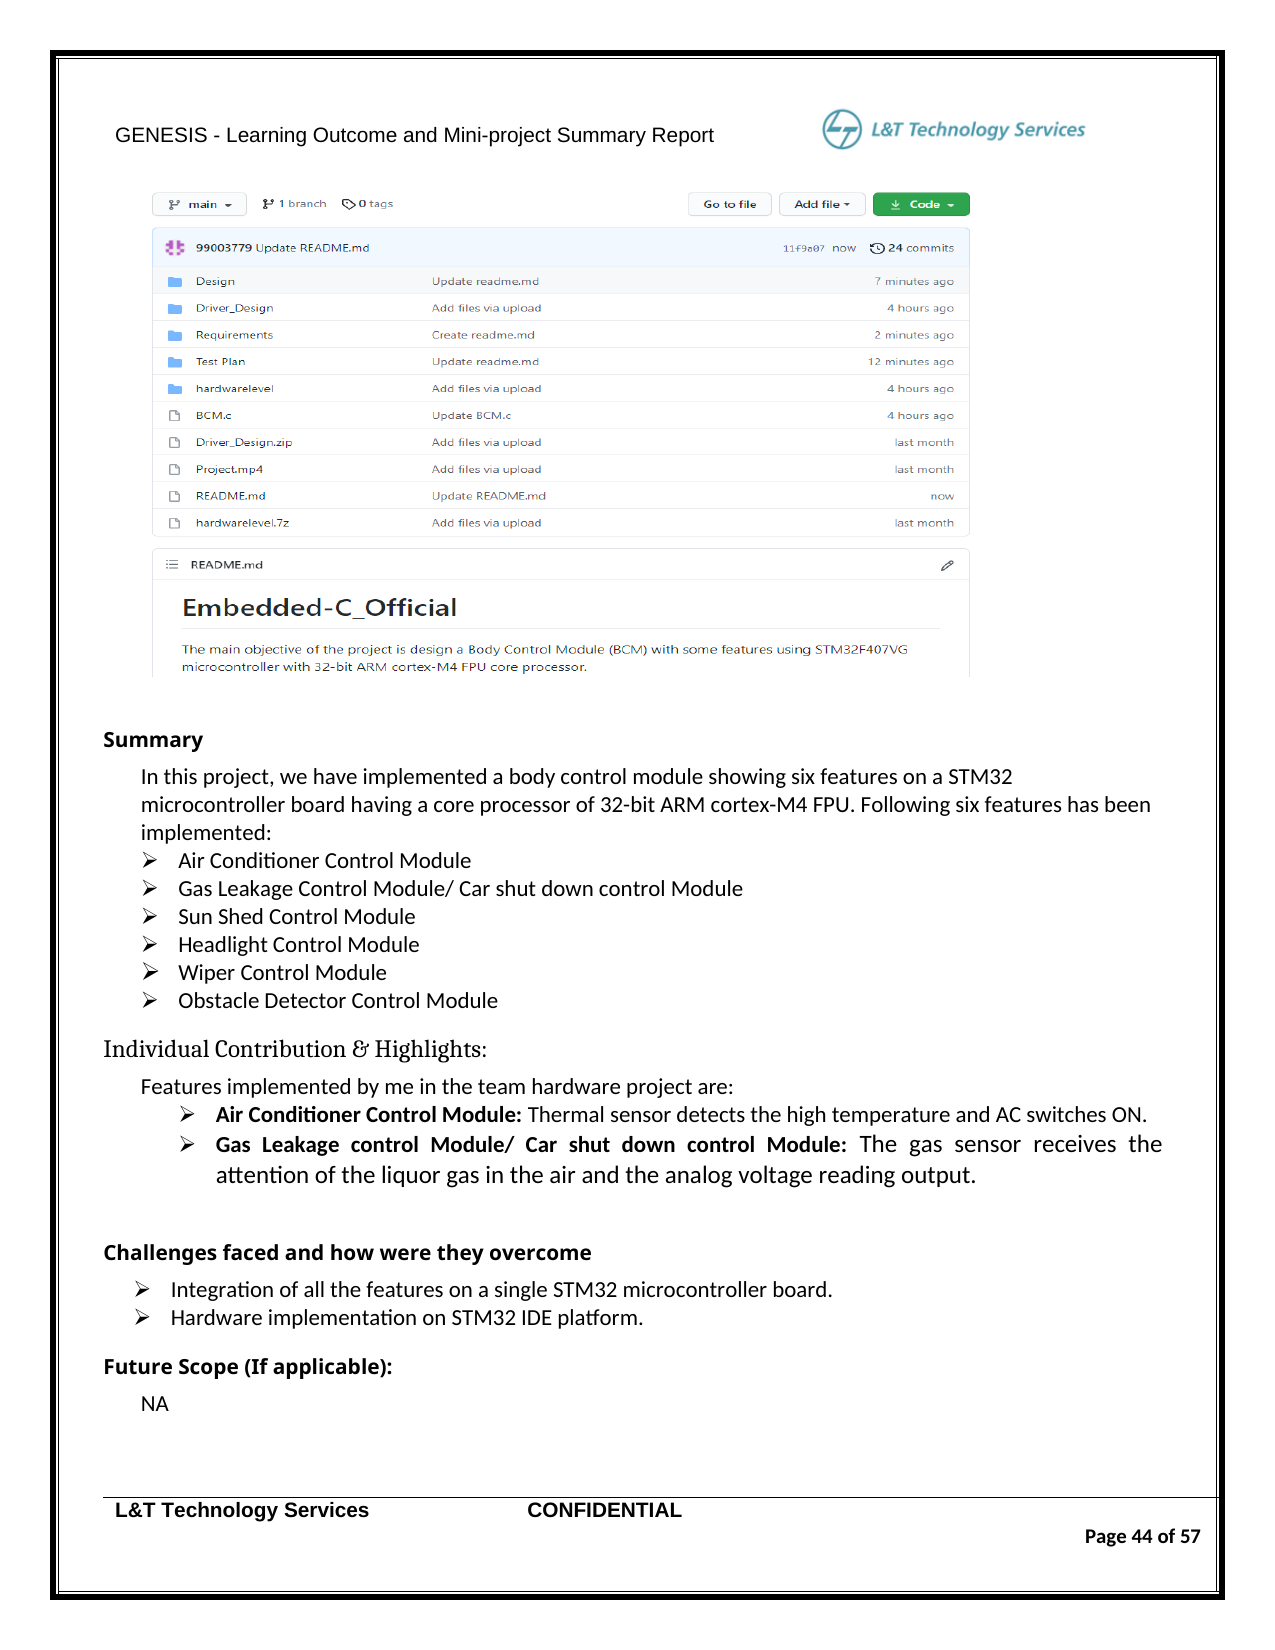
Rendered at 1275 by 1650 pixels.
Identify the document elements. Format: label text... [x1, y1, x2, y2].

subtitle Individual Contribution & Highlights: [103, 1035, 1162, 1064]
subtitle Challenges faced and how were they overcome [103, 1238, 1162, 1267]
list Hardware implementation on STM32 IDE platform. [133, 1303, 1162, 1331]
text In this project, we have implemented a body control module showing six features on a STM32 microcontroller board having a core processor of 32-bit ARM cortex-M4 FPU. Following six features has been implemented: [141, 762, 1162, 846]
text Features implemented by me in the team hardware project are: [103, 1072, 1162, 1100]
picture [820, 98, 1087, 162]
list Air Conditioner Control Module [141, 846, 1162, 874]
subtitle Summary [103, 725, 1162, 754]
list Headlight Control Module [141, 930, 1162, 958]
subtitle Future Scope (If applicable): [103, 1352, 1162, 1380]
list Wiper Control Module [141, 958, 1162, 986]
list Integration of all the features on a single STM32 microcontroller board. [133, 1275, 1162, 1303]
list Air Conditioner Control Module: Thermal sensor detects the high temperature and AC switches ON. [178, 1100, 1162, 1128]
list Gas Leakage Control Module/ Car shut down control Module [141, 874, 1162, 902]
picture [140, 185, 982, 677]
list Gas Leakage control Module/ Car shut down control Module: The gas sensor receives the attention of the liquor gas in the air and the analog voltage reading output. [178, 1128, 1162, 1189]
text NA [103, 1389, 1162, 1417]
list Obstacle Detector Control Module [141, 986, 1162, 1014]
list Sun Shed Control Module [141, 902, 1162, 930]
